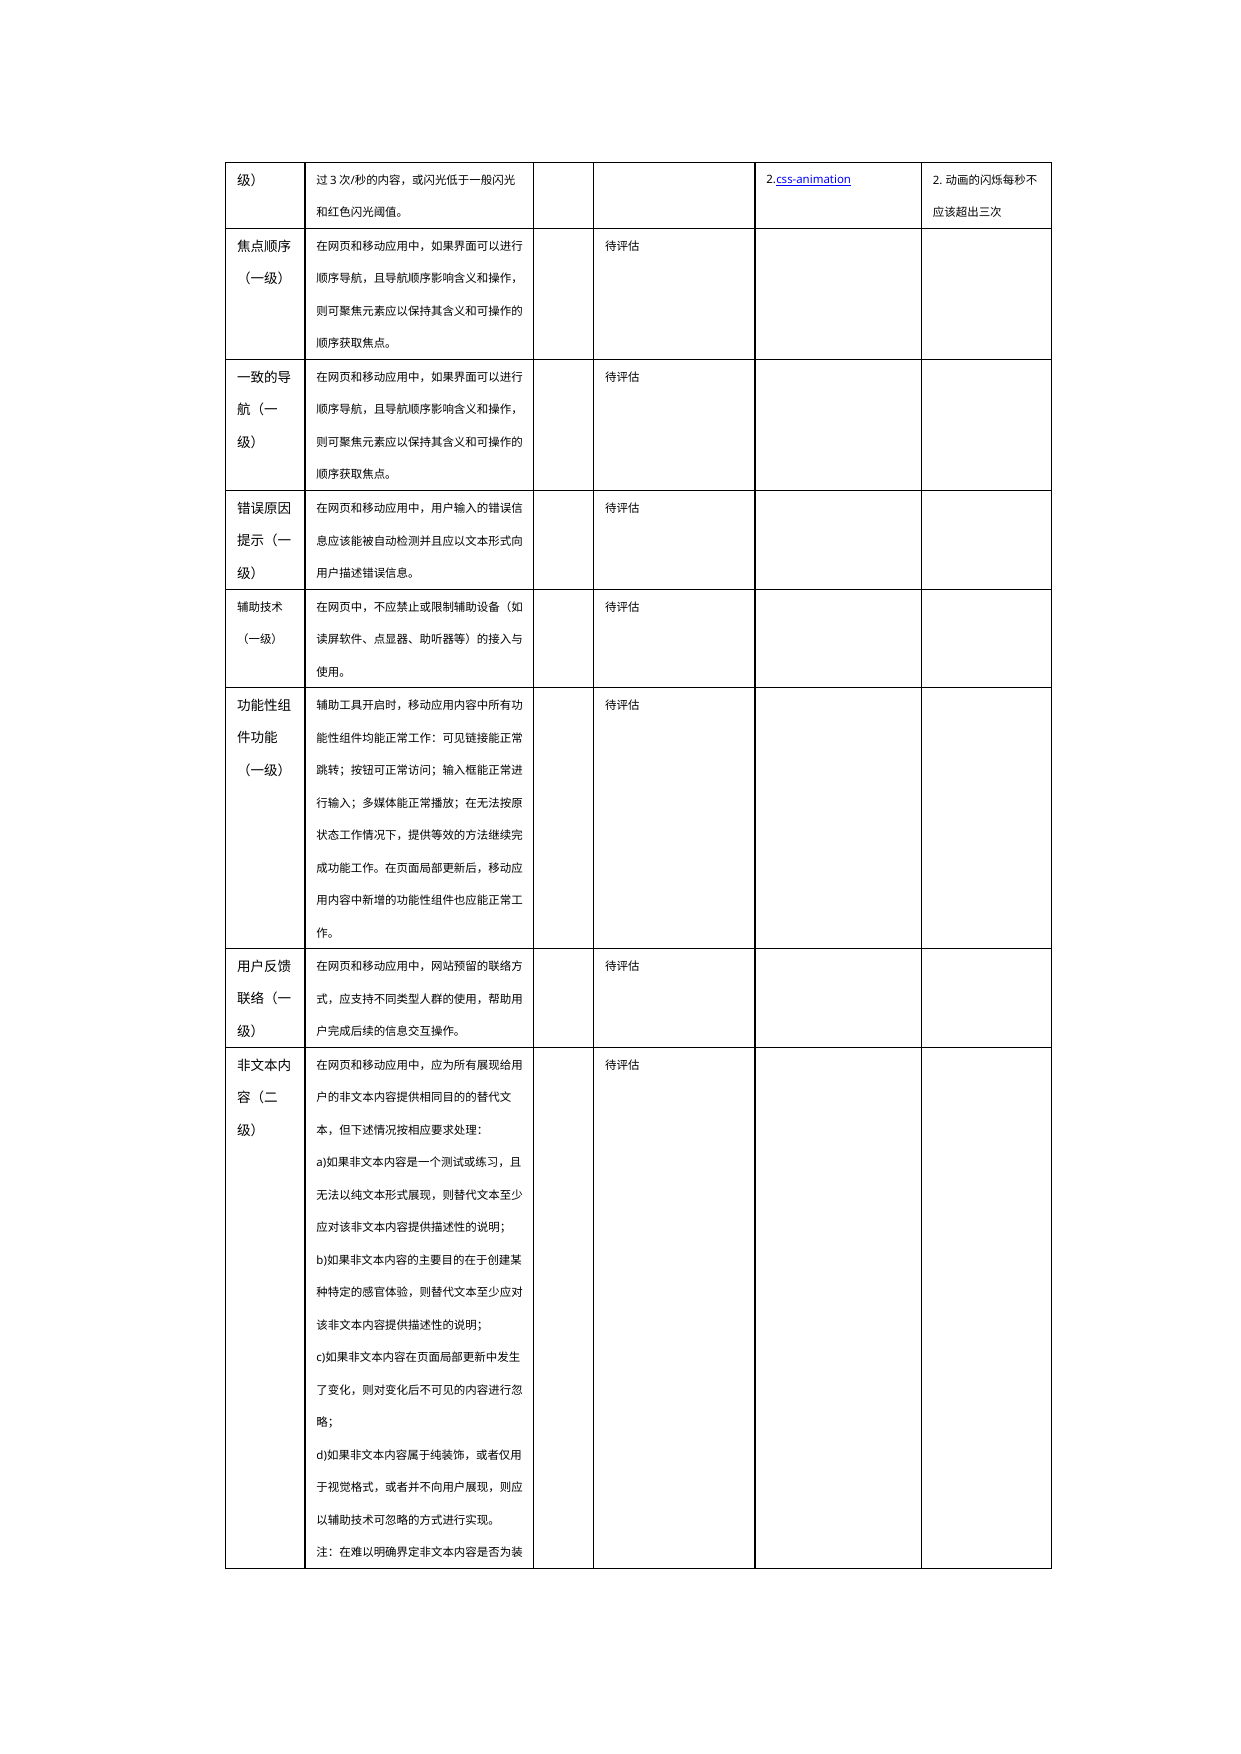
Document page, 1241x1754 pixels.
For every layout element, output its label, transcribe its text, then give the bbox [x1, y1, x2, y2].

table_cell [534, 590, 593, 687]
table_cell [756, 949, 921, 1047]
table_cell [922, 688, 1051, 948]
table_cell 待评估 [594, 360, 754, 490]
table_cell 待评估 [594, 1048, 754, 1568]
table_cell 非文本内容（二级） [226, 1048, 304, 1568]
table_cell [306, 163, 533, 228]
table_cell [756, 688, 921, 948]
table_cell 焦点顺序（一级） [226, 229, 304, 359]
table_cell 一致的导航（一级） [226, 360, 304, 490]
table_cell [922, 229, 1051, 359]
table_cell [922, 491, 1051, 589]
table_cell 待评估 [594, 590, 754, 687]
table_cell [534, 229, 593, 359]
table_cell [756, 229, 921, 359]
table_cell [756, 360, 921, 490]
table_cell [594, 163, 754, 228]
table_cell [922, 949, 1051, 1047]
table_cell [534, 491, 593, 589]
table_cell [756, 163, 921, 228]
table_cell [922, 163, 1051, 228]
table_cell 待评估 [594, 229, 754, 359]
table_cell [756, 1048, 921, 1568]
table_cell 辅助工具开启时，移动应用内容中所有功能性组件均能正常工作：可见链接能正常跳转；按钮可正常访问；输入框能正常进行输入；多媒体能正常播放；在无法按原状态工作情况下，提供等效的方法继续完成功能工作。在页面局部更新后，移动应用内容中新增的功能性组件也应能正常工作。 [306, 688, 533, 948]
table_cell 错误原因提示（一级） [226, 491, 304, 589]
table_cell 在网页和移动应用中，用户输入的错误信息应该能被自动检测并且应以文本形式向用户描述错误信息。 [306, 491, 533, 589]
table_cell [534, 688, 593, 948]
table_cell 辅助技术（一级） [226, 590, 304, 687]
table_cell [534, 1048, 593, 1568]
table_cell 在网页和移动应用中，如果界面可以进行顺序导航，且导航顺序影响含义和操作，则可聚焦元素应以保持其含义和可操作的顺序获取焦点。 [306, 229, 533, 359]
table_cell 待评估 [594, 491, 754, 589]
table_cell [756, 491, 921, 589]
table_cell 用户反馈联络（一级） [226, 949, 304, 1047]
table_cell 在网页和移动应用中，如果界面可以进行顺序导航，且导航顺序影响含义和操作，则可聚焦元素应以保持其含义和可操作的顺序获取焦点。 [306, 360, 533, 490]
table_cell 待评估 [594, 688, 754, 948]
table_cell 功能性组件功能（一级） [226, 688, 304, 948]
table_cell [534, 949, 593, 1047]
table_cell 在网页中，不应禁止或限制辅助设备（如读屏软件、点显器、助听器等）的接入与使用。 [306, 590, 533, 687]
table_cell 在网页和移动应用中，网站预留的联络方式，应支持不同类型人群的使用，帮助用户完成后续的信息交互操作。 [306, 949, 533, 1047]
table_cell [922, 590, 1051, 687]
table_cell 支持 [534, 163, 593, 228]
table_cell [534, 360, 593, 490]
table_cell 待评估 [594, 949, 754, 1047]
table_cell [922, 360, 1051, 490]
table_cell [306, 1048, 533, 1568]
table_cell [756, 590, 921, 687]
table_cell [922, 1048, 1051, 1568]
table_cell 闪光（一级） [226, 163, 304, 228]
